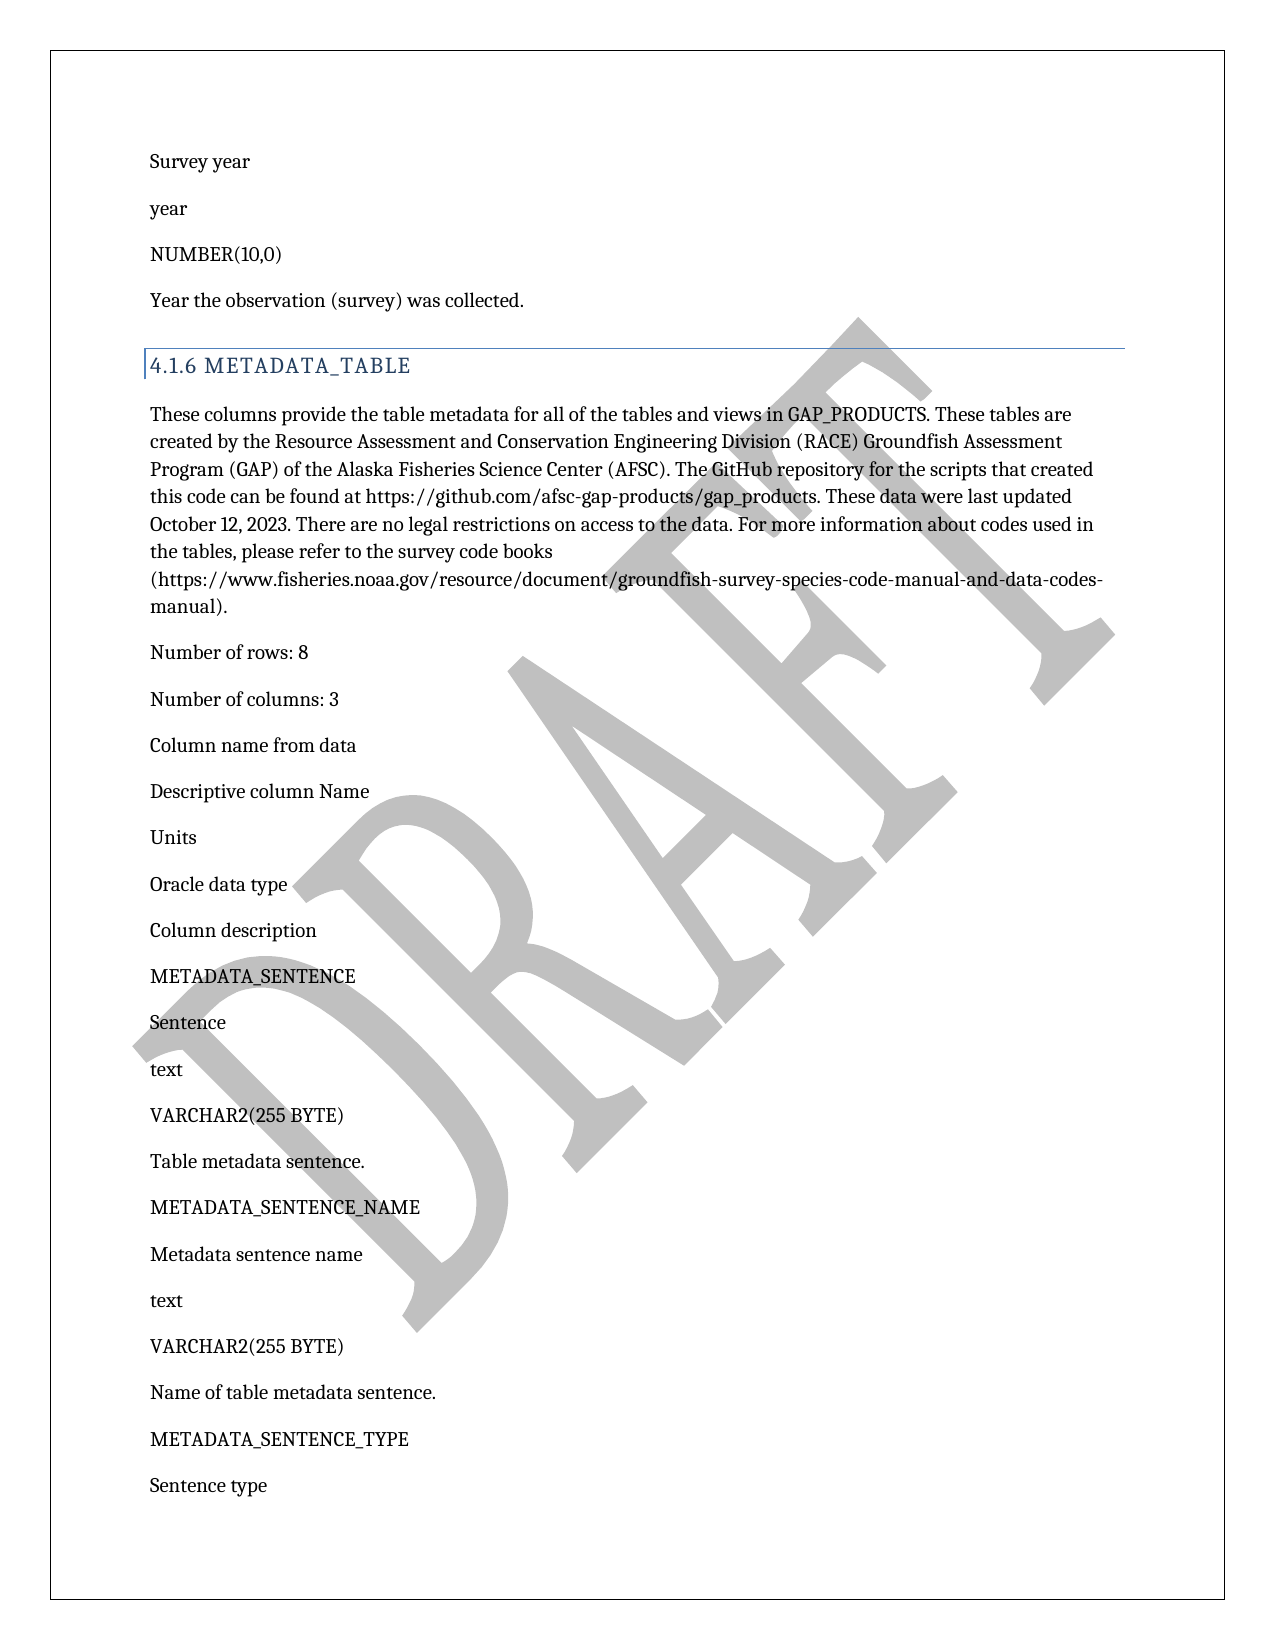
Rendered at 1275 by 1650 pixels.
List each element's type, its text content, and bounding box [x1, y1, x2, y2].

text NUMBER(10,0) [150, 242, 1125, 266]
text Column description [150, 918, 1125, 942]
text text [150, 1057, 1125, 1081]
text METADATA_SENTENCE [150, 965, 1125, 989]
text Number of columns: 3 [150, 687, 1125, 711]
text Year the observation (survey) was collected. [150, 289, 1125, 313]
text Column name from data [150, 733, 1125, 757]
text VARCHAR2(255 BYTE) [150, 1103, 1125, 1127]
text METADATA_SENTENCE_NAME [150, 1196, 1125, 1220]
text Number of rows: 8 [150, 641, 1125, 665]
text Metadata sentence name [150, 1242, 1125, 1266]
text Oracle data type [150, 872, 1125, 896]
text Table metadata sentence. [150, 1150, 1125, 1174]
text Sentence type [150, 1473, 1125, 1497]
text Sentence [150, 1011, 1125, 1035]
text Name of table metadata sentence. [150, 1381, 1125, 1405]
text Units [150, 826, 1125, 850]
text year [150, 196, 1125, 220]
text VARCHAR2(255 BYTE) [150, 1335, 1125, 1359]
text METADATA_SENTENCE_TYPE [150, 1427, 1125, 1451]
text text [150, 1288, 1125, 1312]
text These columns provide the table metadata for all of the tables and views in GAP_PRODUCTS. These tables are created by the Resource Assessment and Conservation Engineering Division (RACE) Groundfish Assessment Program (GAP) of the Alaska Fisheries Science Center (AFSC). The GitHub repository for the scripts that created this code can be found at https://github.com/afsc-gap-products/gap_products. These data were last updated October 12, 2023. There are no legal restrictions on access to the data. For more information about codes used in the tables, please refer to the survey code books (https://www.fisheries.noaa.gov/resource/document/groundfish-survey-species-code-manual-and-data-codes-manual). [150, 402, 1125, 619]
text Survey year [150, 150, 1125, 174]
subtitle 4.1.6 METADATA_TABLE [146, 349, 1125, 379]
text Descriptive column Name [150, 780, 1125, 804]
